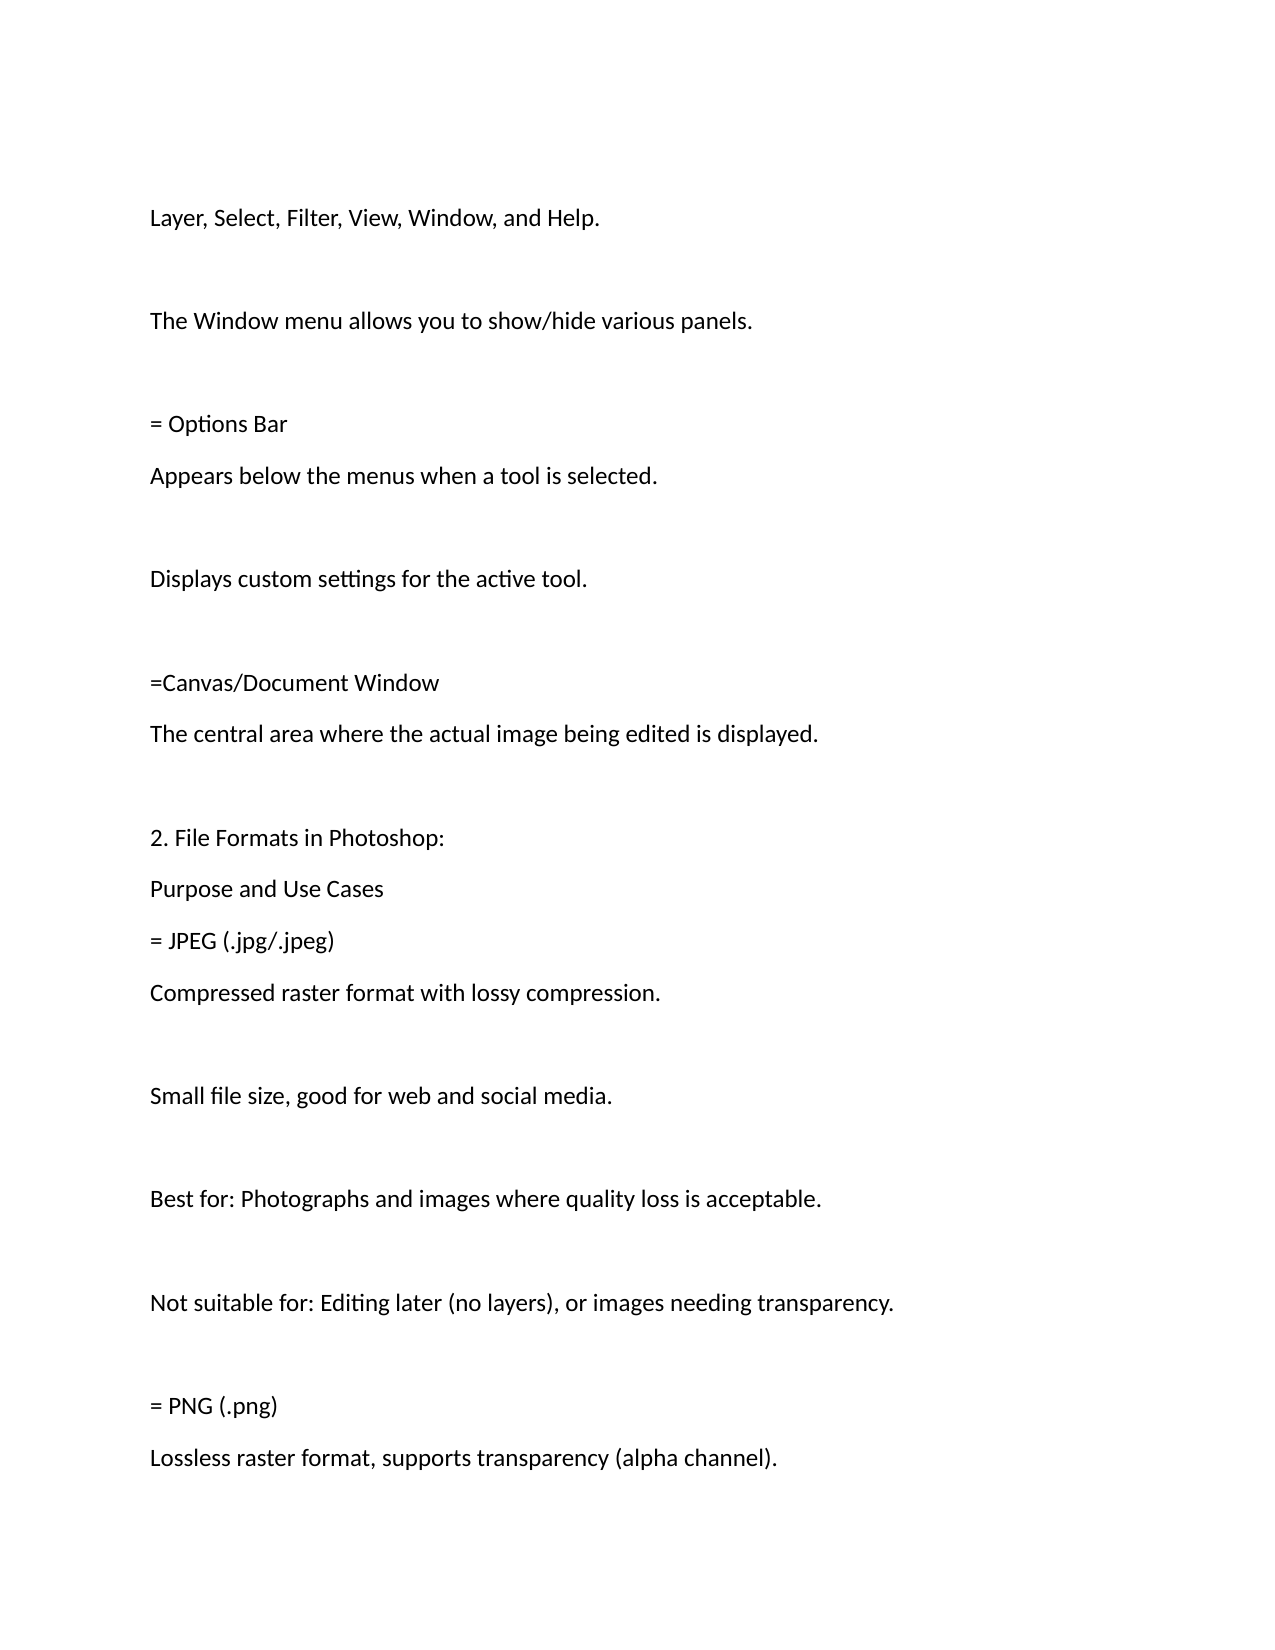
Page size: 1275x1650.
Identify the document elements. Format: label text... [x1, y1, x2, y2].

text Appears below the menus when a tool is selected. [150, 460, 1125, 491]
text The central area where the actual image being edited is displayed. [150, 718, 1125, 749]
text Layer, Select, Filter, View, Window, and Help. [150, 202, 1125, 232]
text The Window menu allows you to show/hide various panels. [150, 305, 1125, 336]
text Best for: Photographs and images where quality loss is acceptable. [150, 1183, 1125, 1214]
text = PNG (.png) [150, 1390, 1125, 1421]
text Displays custom settings for the active tool. [150, 563, 1125, 594]
text = JPEG (.jpg/.jpeg) [150, 925, 1125, 956]
text Compressed raster format with lossy compression. [150, 977, 1125, 1007]
text Small file size, good for web and social media. [150, 1080, 1125, 1111]
text = Options Bar [150, 408, 1125, 439]
text =Canvas/Document Window [150, 667, 1125, 697]
text 2. File Formats in Photoshop: [150, 822, 1125, 852]
text Purpose and Use Cases [150, 873, 1125, 904]
text Lossless raster format, supports transparency (alpha channel). [150, 1442, 1125, 1472]
text Not suitable for: Editing later (no layers), or images needing transparency. [150, 1287, 1125, 1317]
